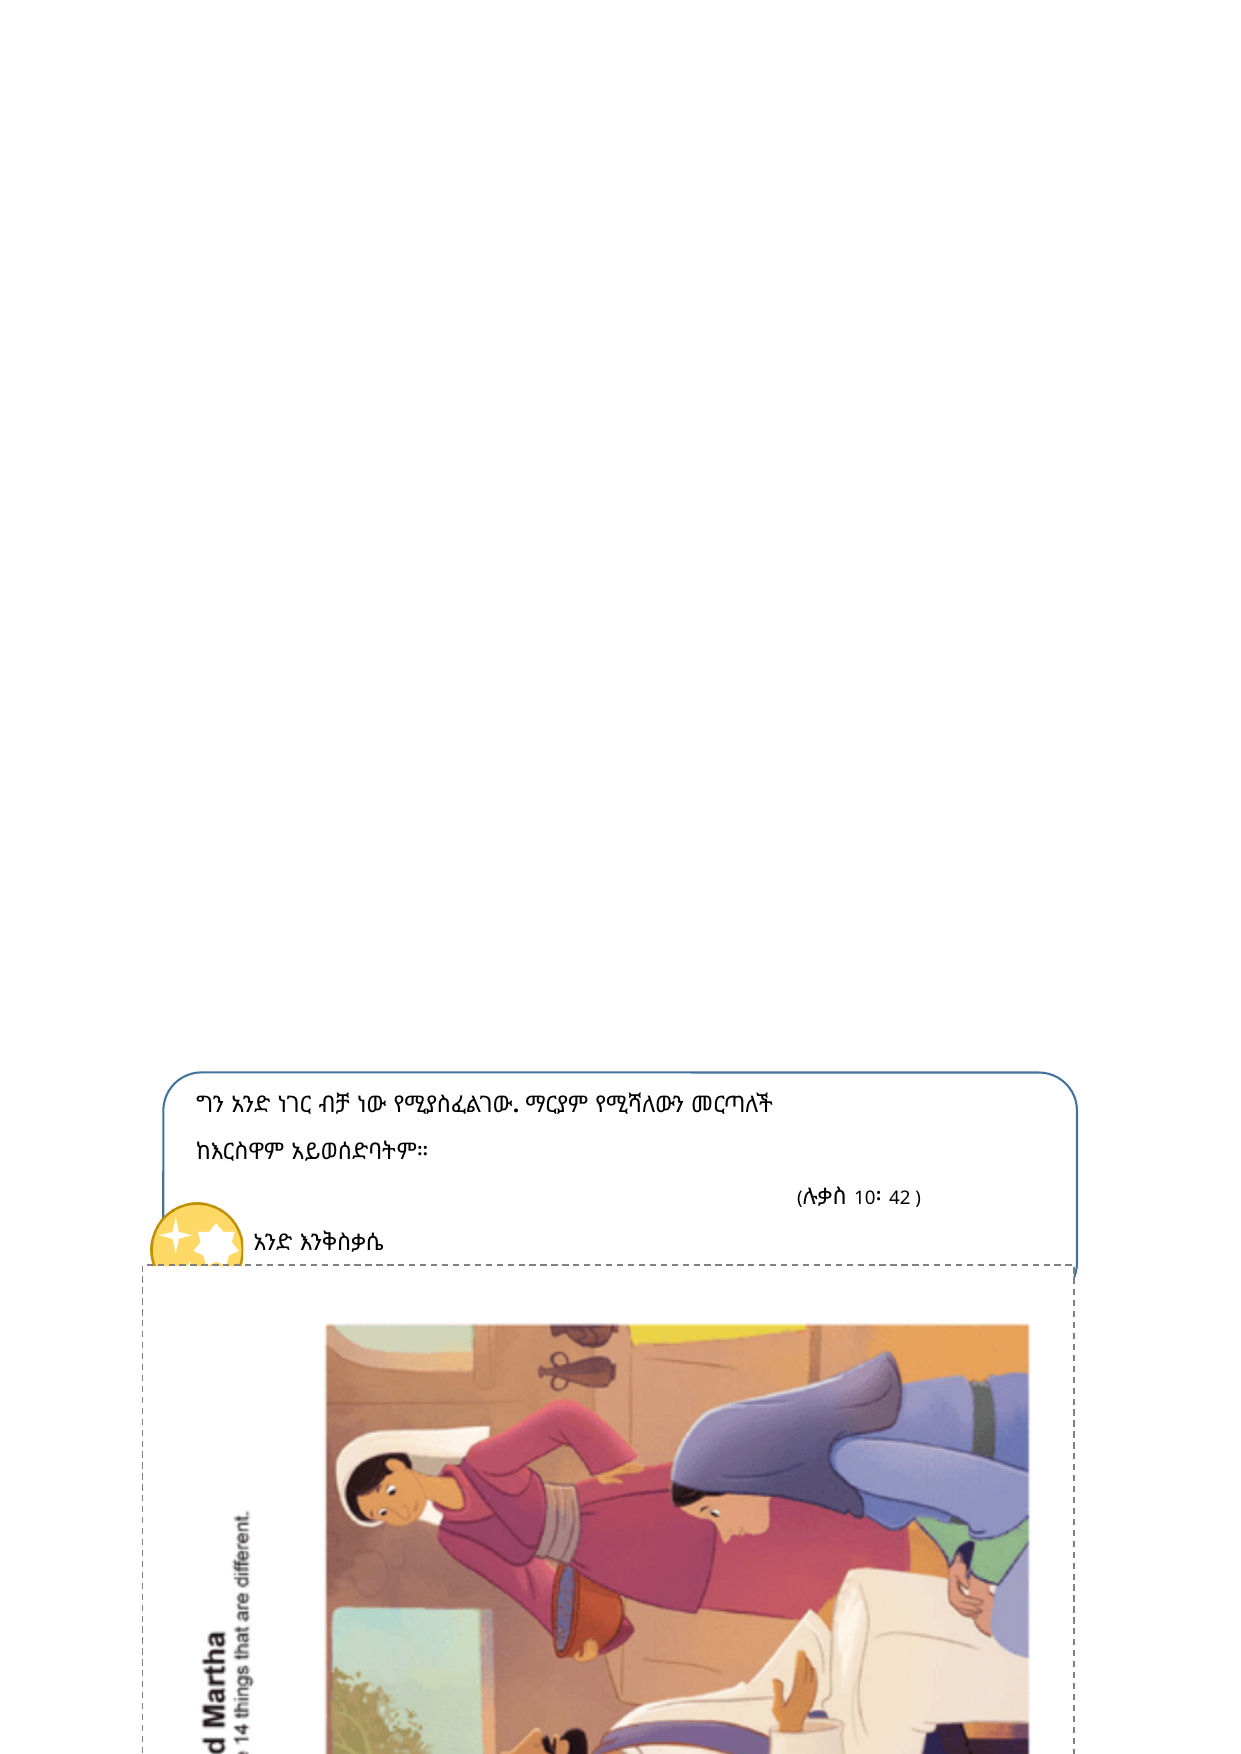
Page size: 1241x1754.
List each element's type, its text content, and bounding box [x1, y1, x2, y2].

picture [145, 1267, 1074, 1754]
text (ሉቃስ 10፡ 42 ) [150, 1183, 1090, 1210]
text ከእርስዋም አይወሰድባትም። [150, 1138, 1090, 1165]
text ግን አንድ ነገር ብቻ ነው የሚያስፈልገው. ማርያም የሚሻለውን መርጣለች [150, 1088, 1090, 1119]
picture [150, 1202, 244, 1266]
text አንድ እንቅስቃሴ [244, 1229, 1090, 1256]
